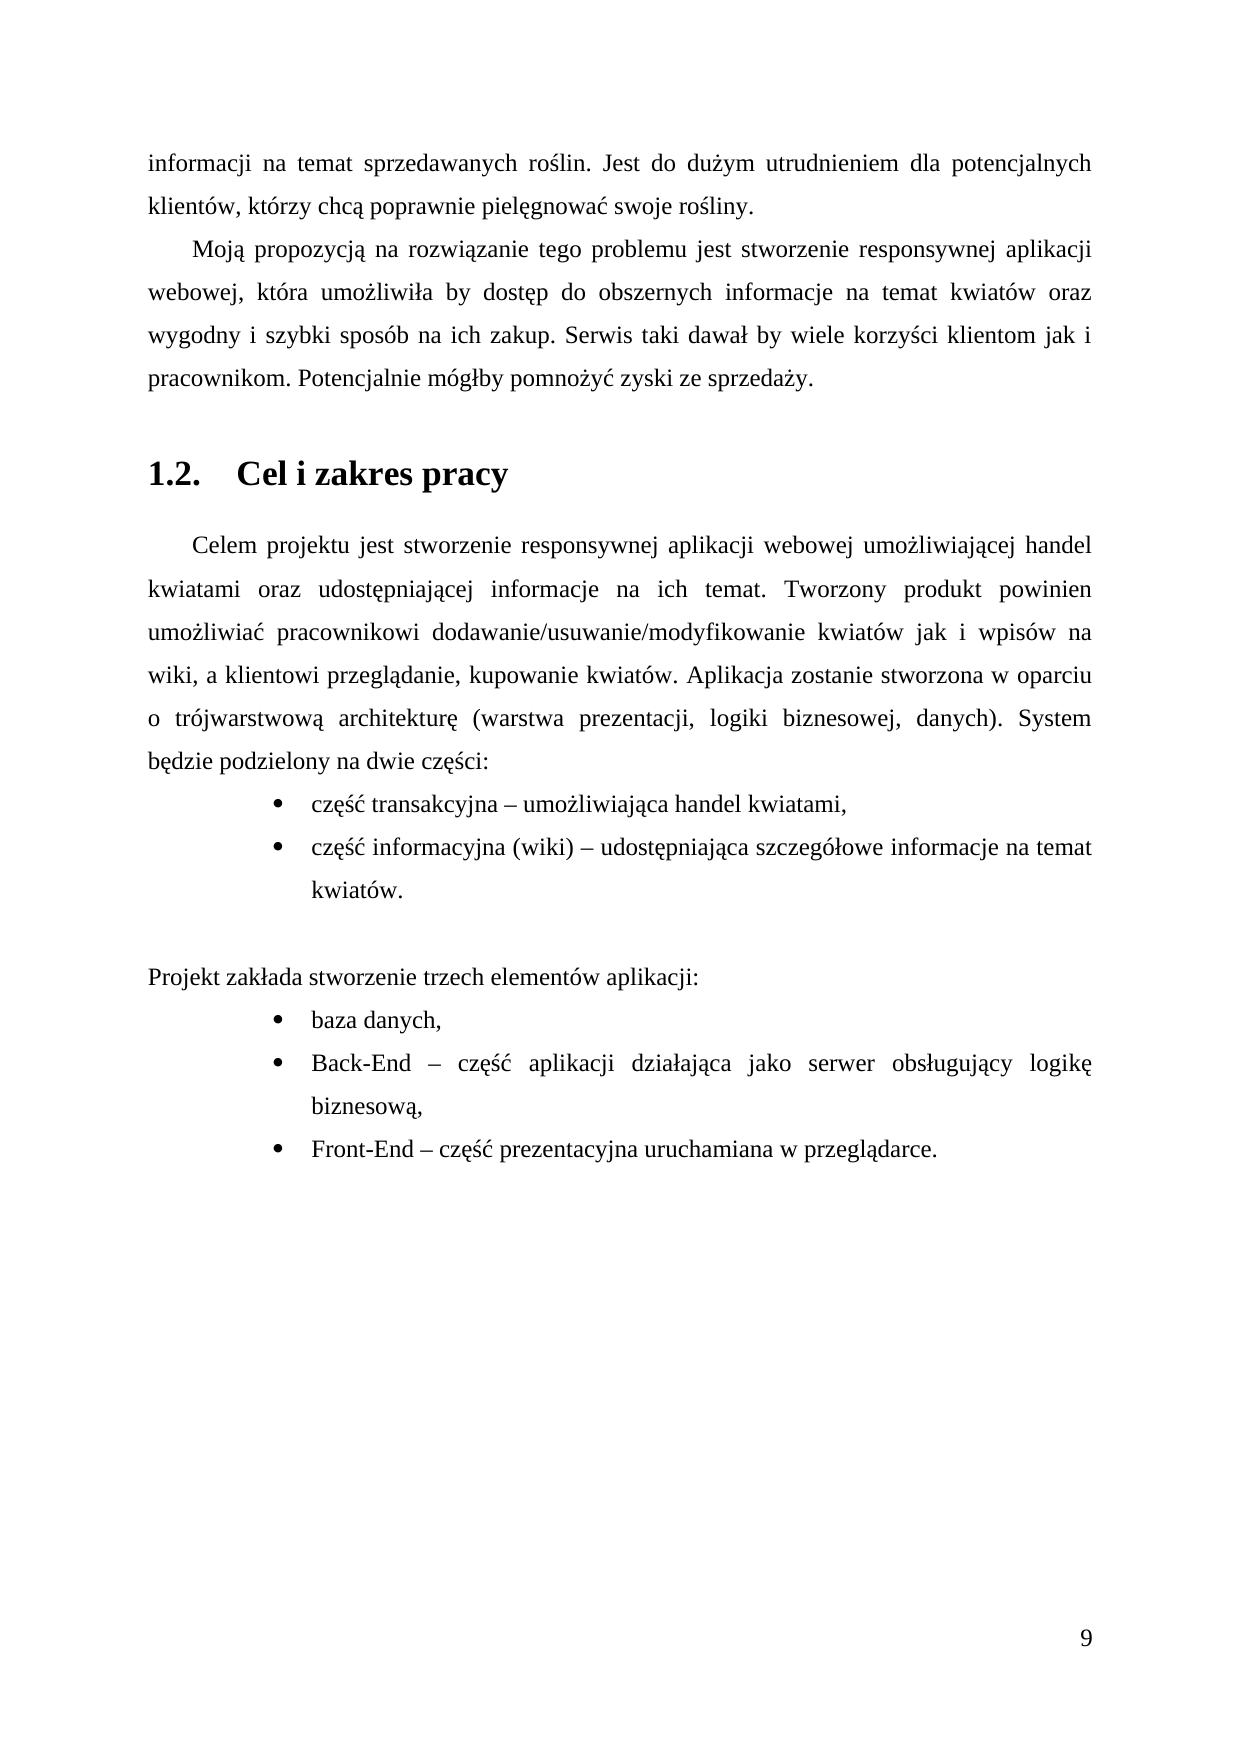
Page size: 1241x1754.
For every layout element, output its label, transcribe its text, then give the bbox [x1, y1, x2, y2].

list baza danych, [274, 1005, 1093, 1034]
text Projekt zakłada stworzenie trzech elementów aplikacji: [148, 962, 1093, 991]
list część transakcyjna – umożliwiająca handel kwiatami, [274, 789, 1093, 818]
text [148, 148, 1093, 219]
text Moją propozycją na rozwiązanie tego problemu jest stworzenie responsywnej aplikacji webowej, która umożliwiła by dostęp do obszernych informacje na temat kwiatów oraz wygodny i szybki sposób na ich zakup. Serwis taki dawał by wiele korzyści klientom jak i pracownikom. Potencjalnie mógłby pomnożyć zyski ze sprzedaży. [148, 234, 1093, 392]
list Front-End – część prezentacyjna uruchamiana w przeglądarce. [274, 1134, 1093, 1163]
list Back-End – część aplikacji działająca jako serwer obsługujący logikę biznesową, [274, 1048, 1093, 1120]
text Celem projektu jest stworzenie responsywnej aplikacji webowej umożliwiającej handel kwiatami oraz udostępniającej informacje na ich temat. Tworzony produkt powinien umożliwiać pracownikowi dodawanie/usuwanie/modyfikowanie kwiatów jak i wpisów na wiki, a klientowi przeglądanie, kupowanie kwiatów. Aplikacja zostanie stworzona w oparciu o trójwarstwową architekturę (warstwa prezentacji, logiki biznesowej, danych). System będzie podzielony na dwie części: [148, 531, 1093, 775]
text Cel i zakres pracy [148, 452, 1093, 493]
list część informacyjna (wiki) – udostępniająca szczegółowe informacje na temat kwiatów. [274, 832, 1093, 904]
